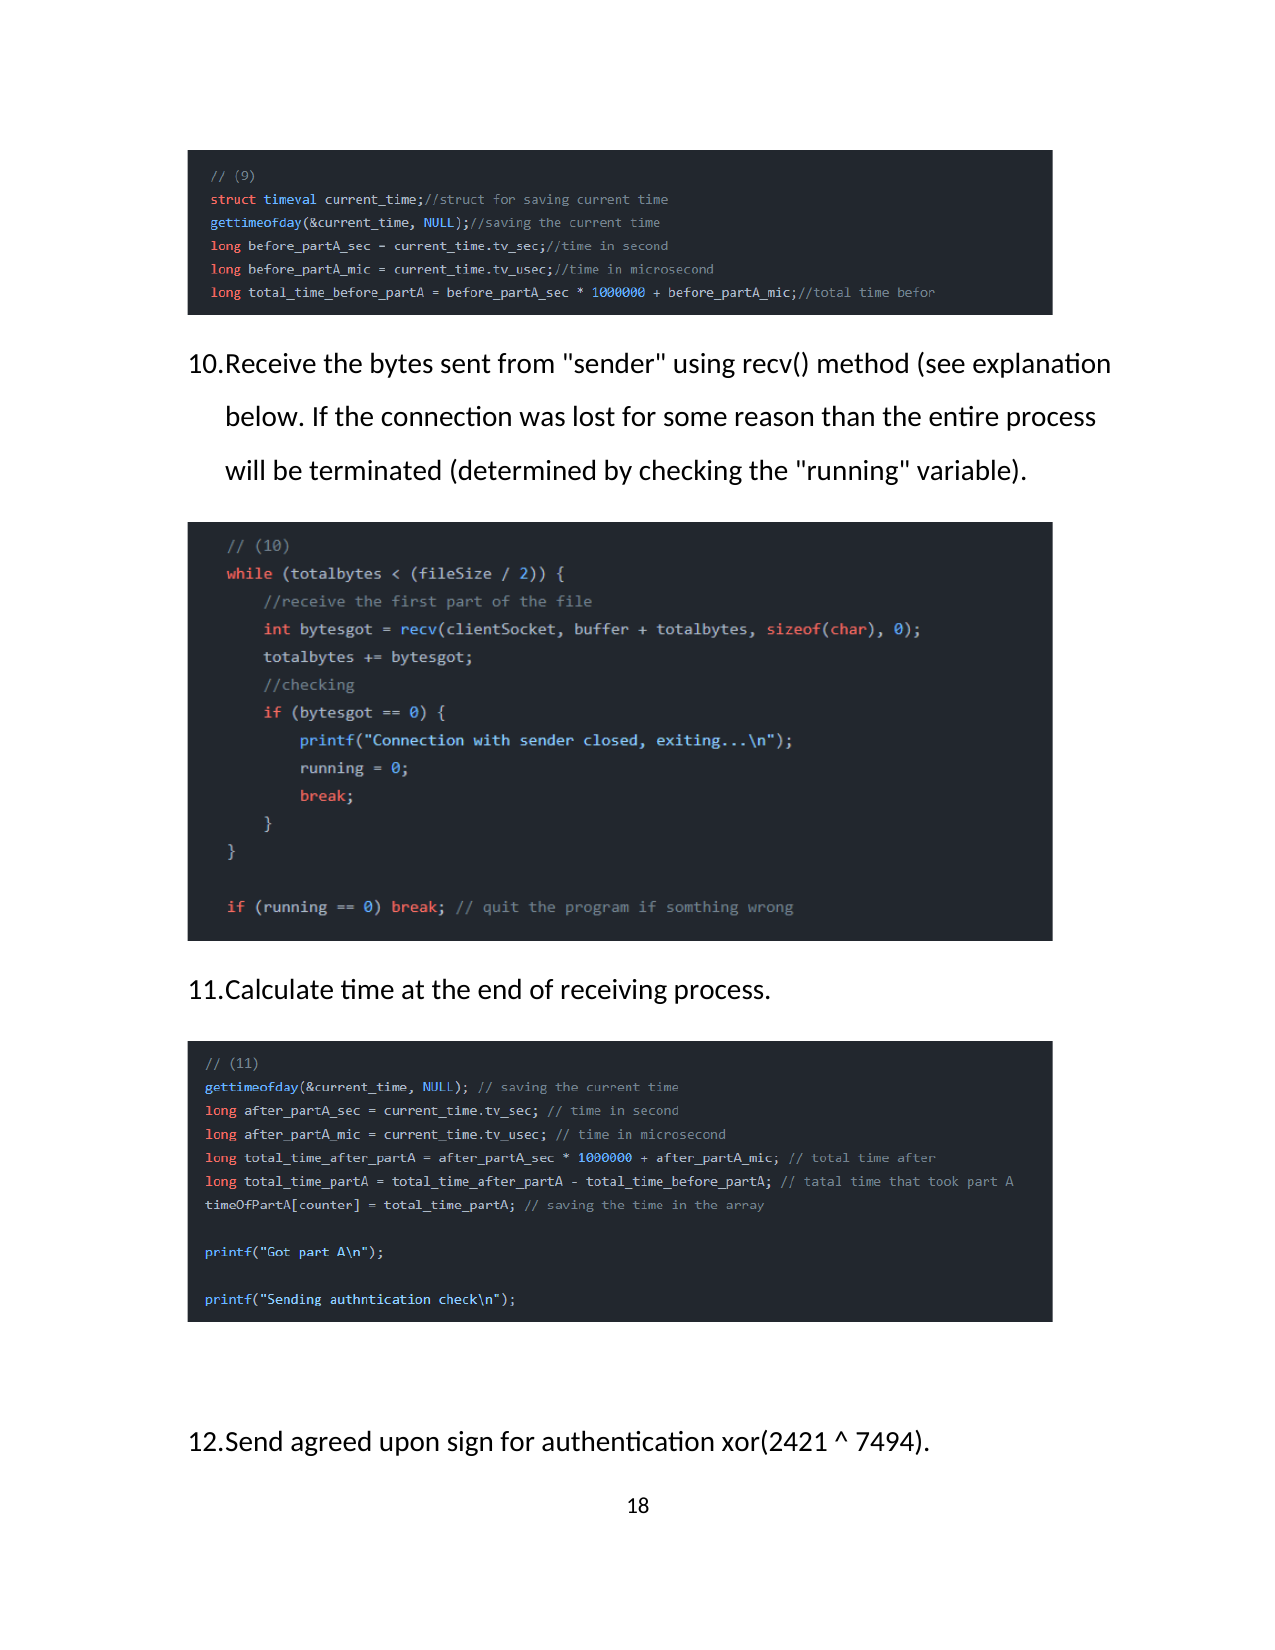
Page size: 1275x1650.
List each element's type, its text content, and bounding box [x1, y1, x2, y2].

list Calculate time at the end of receiving process. [187, 971, 1125, 1007]
picture [187, 1041, 1053, 1322]
list Send agreed upon sign for authentication xor(2421 ^ 7494). [187, 1423, 1125, 1458]
picture [187, 522, 1053, 941]
list Receive the bytes sent from "sender" using recv() method (see explanation below. If the connection was lost for some reason than the entire process will be terminated (determined by checking the "running" variable). [187, 345, 1125, 488]
picture [187, 150, 1053, 315]
